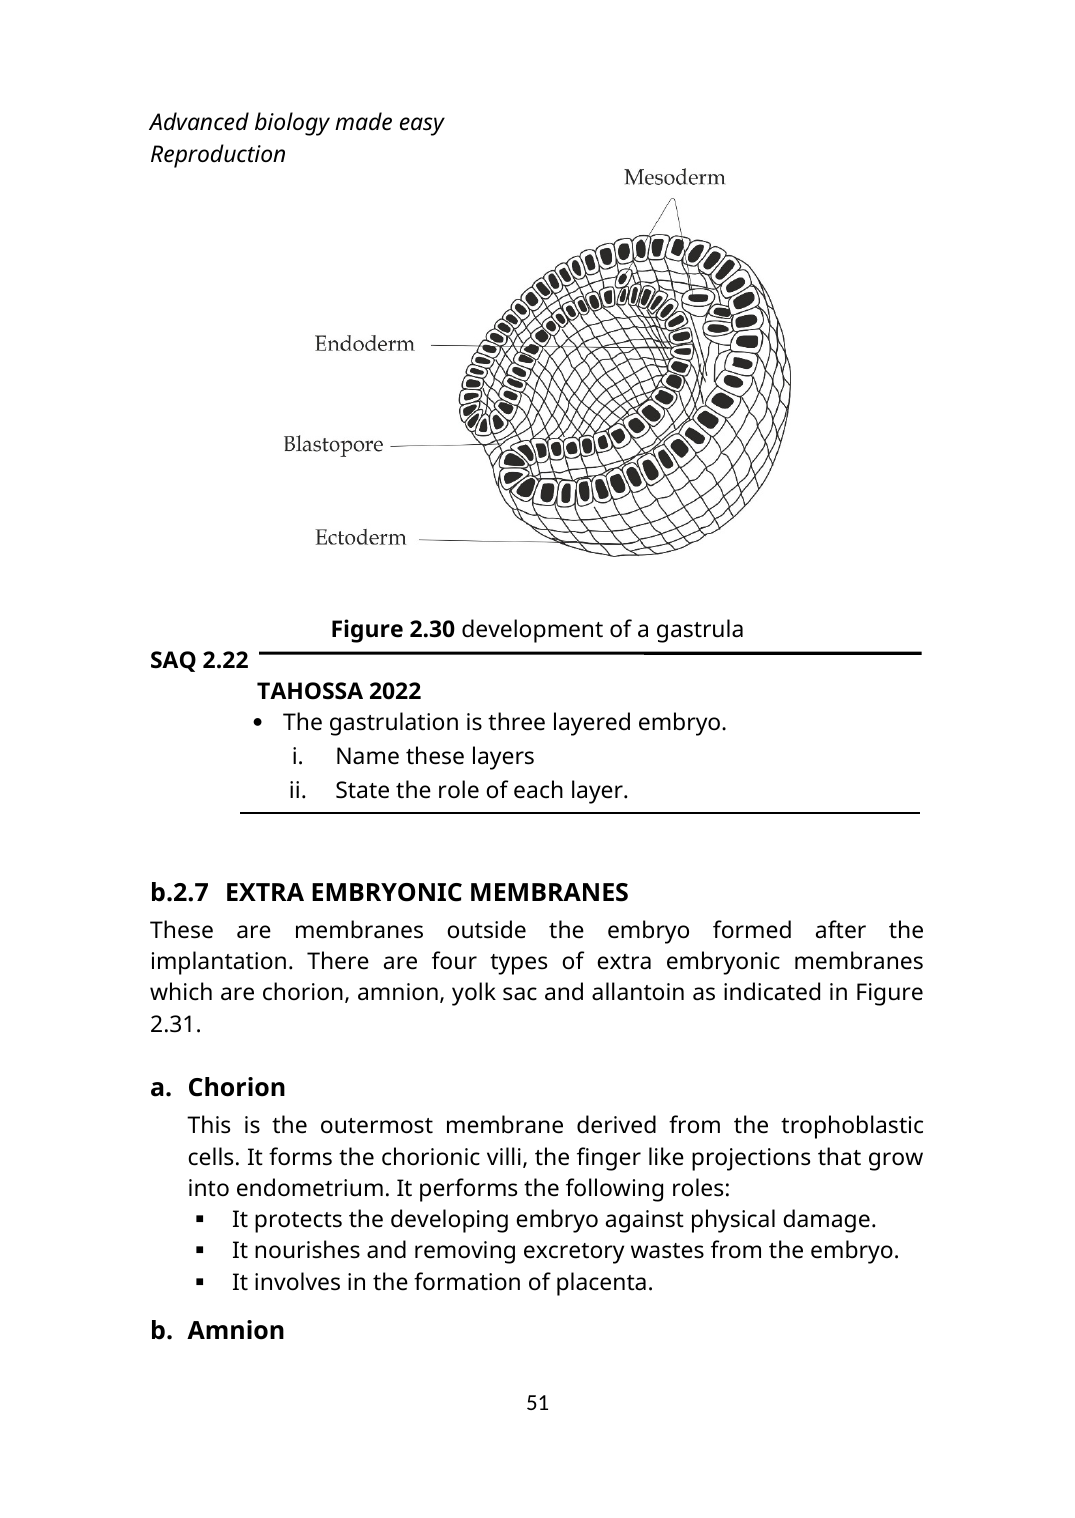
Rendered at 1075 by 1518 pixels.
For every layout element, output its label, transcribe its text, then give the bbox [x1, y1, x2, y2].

list EXTRA EMBRYONIC MEMBRANES [150, 874, 925, 909]
list This is the outermost membrane derived from the trophoblastic cells. It forms the chorionic villi, the finger like projections that grow into endometrium. It performs the following roles: [187, 1109, 925, 1203]
list It involves in the formation of placenta. [194, 1265, 925, 1297]
text These are membranes outside the embryo formed after the implantation. There are four types of extra embryonic membranes which are chorion, amnion, yolk sac and allantoin as indicated in Figure 2.31. [150, 914, 925, 1039]
picture [283, 168, 791, 557]
list The gastrulation is three layered embryo. [253, 706, 925, 737]
list It protects the developing embryo against physical damage. [194, 1203, 925, 1234]
list Chorion [150, 1070, 925, 1104]
text TAHOSSA 2022 [150, 675, 925, 706]
text SAQ 2.22 [150, 644, 925, 675]
list It nourishes and removing excretory wastes from the embryo. [194, 1234, 925, 1265]
text Figure 2.30 development of a gastrula [150, 612, 925, 644]
list Amnion [150, 1312, 925, 1346]
list State the role of each layer. [298, 774, 925, 805]
list Name these layers [298, 740, 925, 771]
